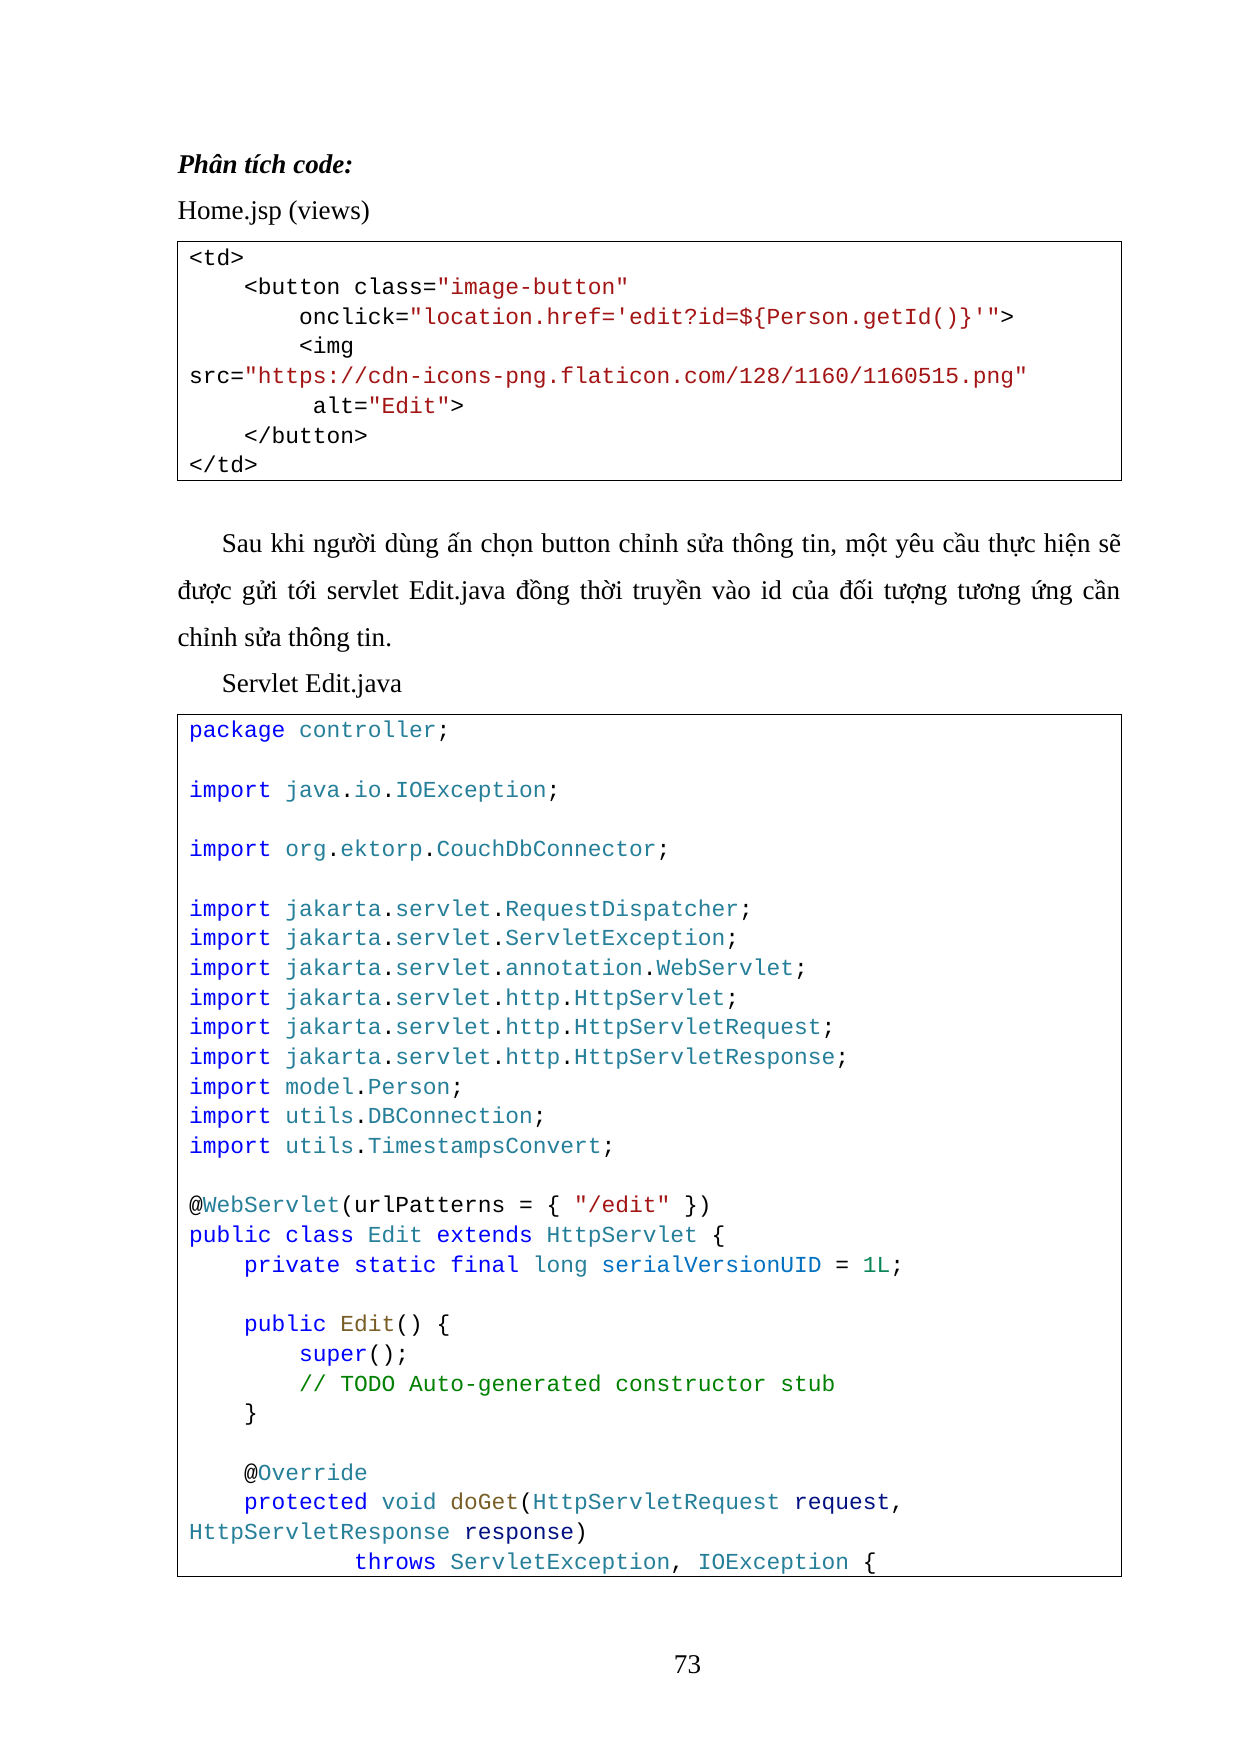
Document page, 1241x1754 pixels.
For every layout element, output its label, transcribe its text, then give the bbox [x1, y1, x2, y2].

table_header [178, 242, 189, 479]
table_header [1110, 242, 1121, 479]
text Home.jsp (views) [177, 194, 1122, 226]
text Sau khi người dùng ấn chọn button chỉnh sửa thông tin, một yêu cầu thực hiện sẽ được gửi tới servlet Edit.java đồng thời truyền vào id của đối tượng tương ứng cần chỉnh sửa thông tin. [177, 527, 1122, 652]
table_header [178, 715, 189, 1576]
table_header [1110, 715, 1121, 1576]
subtitle Phân tích code: [177, 148, 1122, 179]
text Servlet Edit.java [177, 667, 1122, 698]
